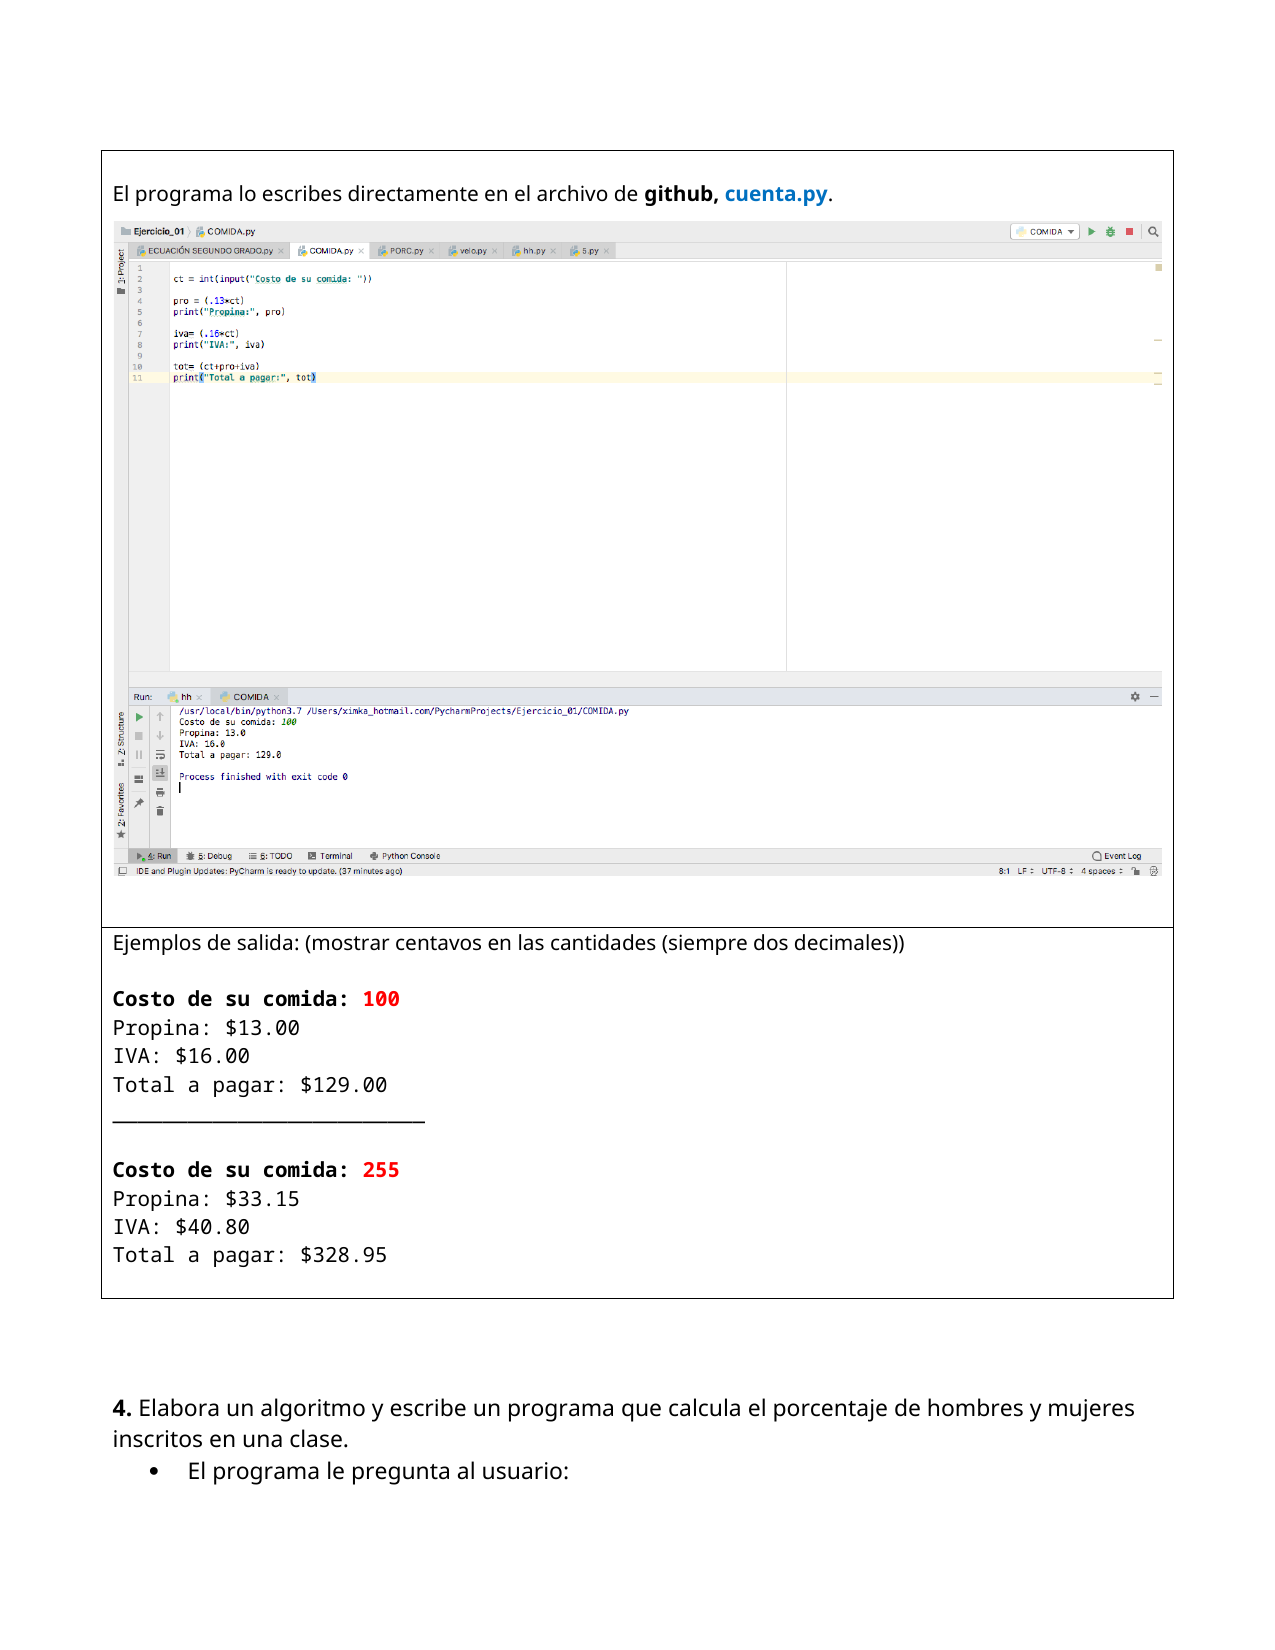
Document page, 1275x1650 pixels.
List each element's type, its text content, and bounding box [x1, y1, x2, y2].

list El programa le pregunta al usuario: [150, 1455, 1162, 1486]
picture [113, 221, 1161, 876]
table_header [102, 151, 1173, 927]
table_cell Ejemplos de salida: (mostrar centavos en las cantidades (siempre dos decimales)) Costo de su comida: 100 Propina: $13.00 IVA: $16.00 Total a pagar: $129.00 _________________________ Costo de su comida: 255 Propina: $33.15 IVA: $40.80 Total a pagar: $328.95 [102, 928, 1173, 1297]
text 4. Elabora un algoritmo y escribe un programa que calcula el porcentaje de hombres y mujeres inscritos en una clase. [112, 1392, 1162, 1455]
